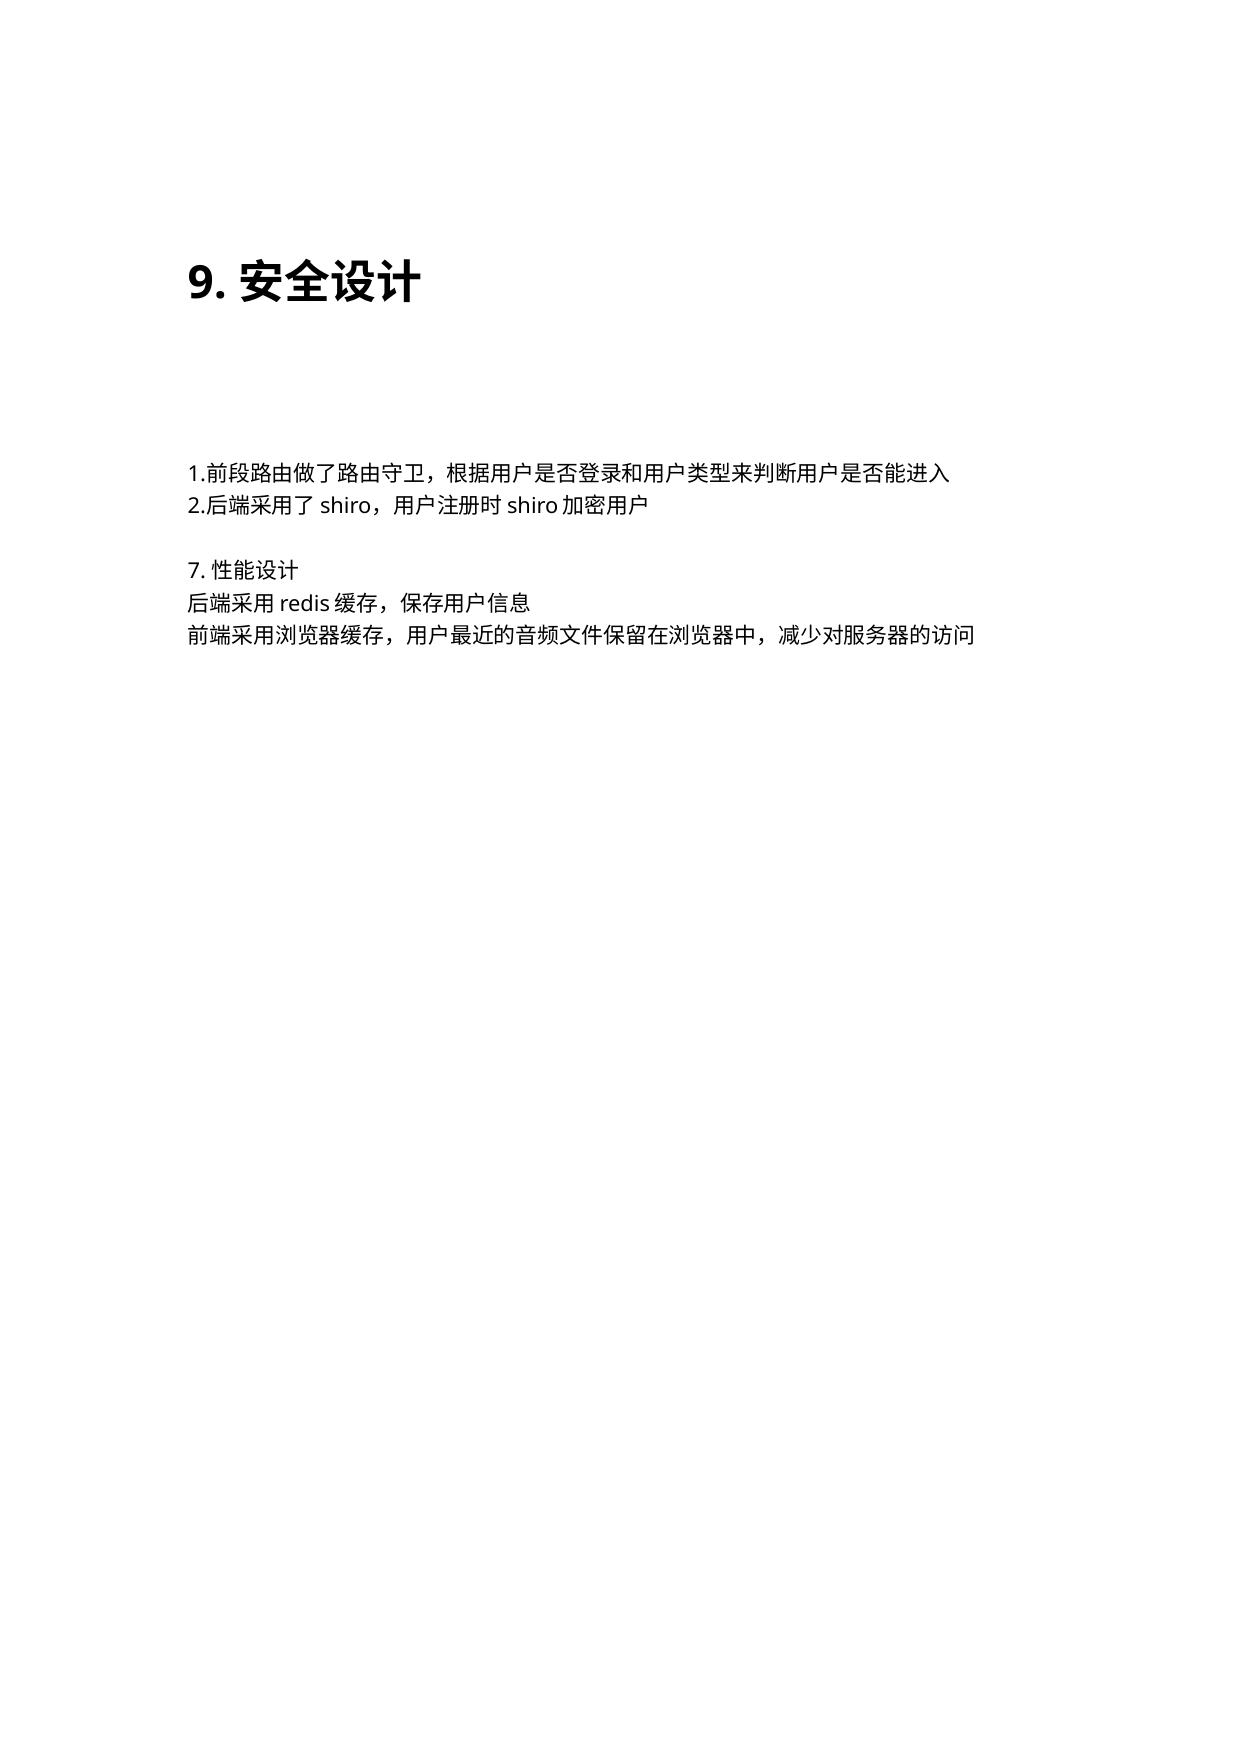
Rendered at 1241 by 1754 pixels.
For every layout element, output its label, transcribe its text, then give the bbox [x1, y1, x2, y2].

text 2.后端采用了shiro，用户注册时shiro加密用户 [187, 488, 1053, 521]
text 前端采用浏览器缓存，用户最近的音频文件保留在浏览器中，减少对服务器的访问 [187, 618, 1053, 651]
text 7. 性能设计 [187, 553, 1053, 586]
text 后端采用redis缓存，保存用户信息 [187, 586, 1053, 618]
subtitle 9. 安全设计 [187, 230, 1053, 327]
text 1.前段路由做了路由守卫，根据用户是否登录和用户类型来判断用户是否能进入 [187, 456, 1053, 488]
